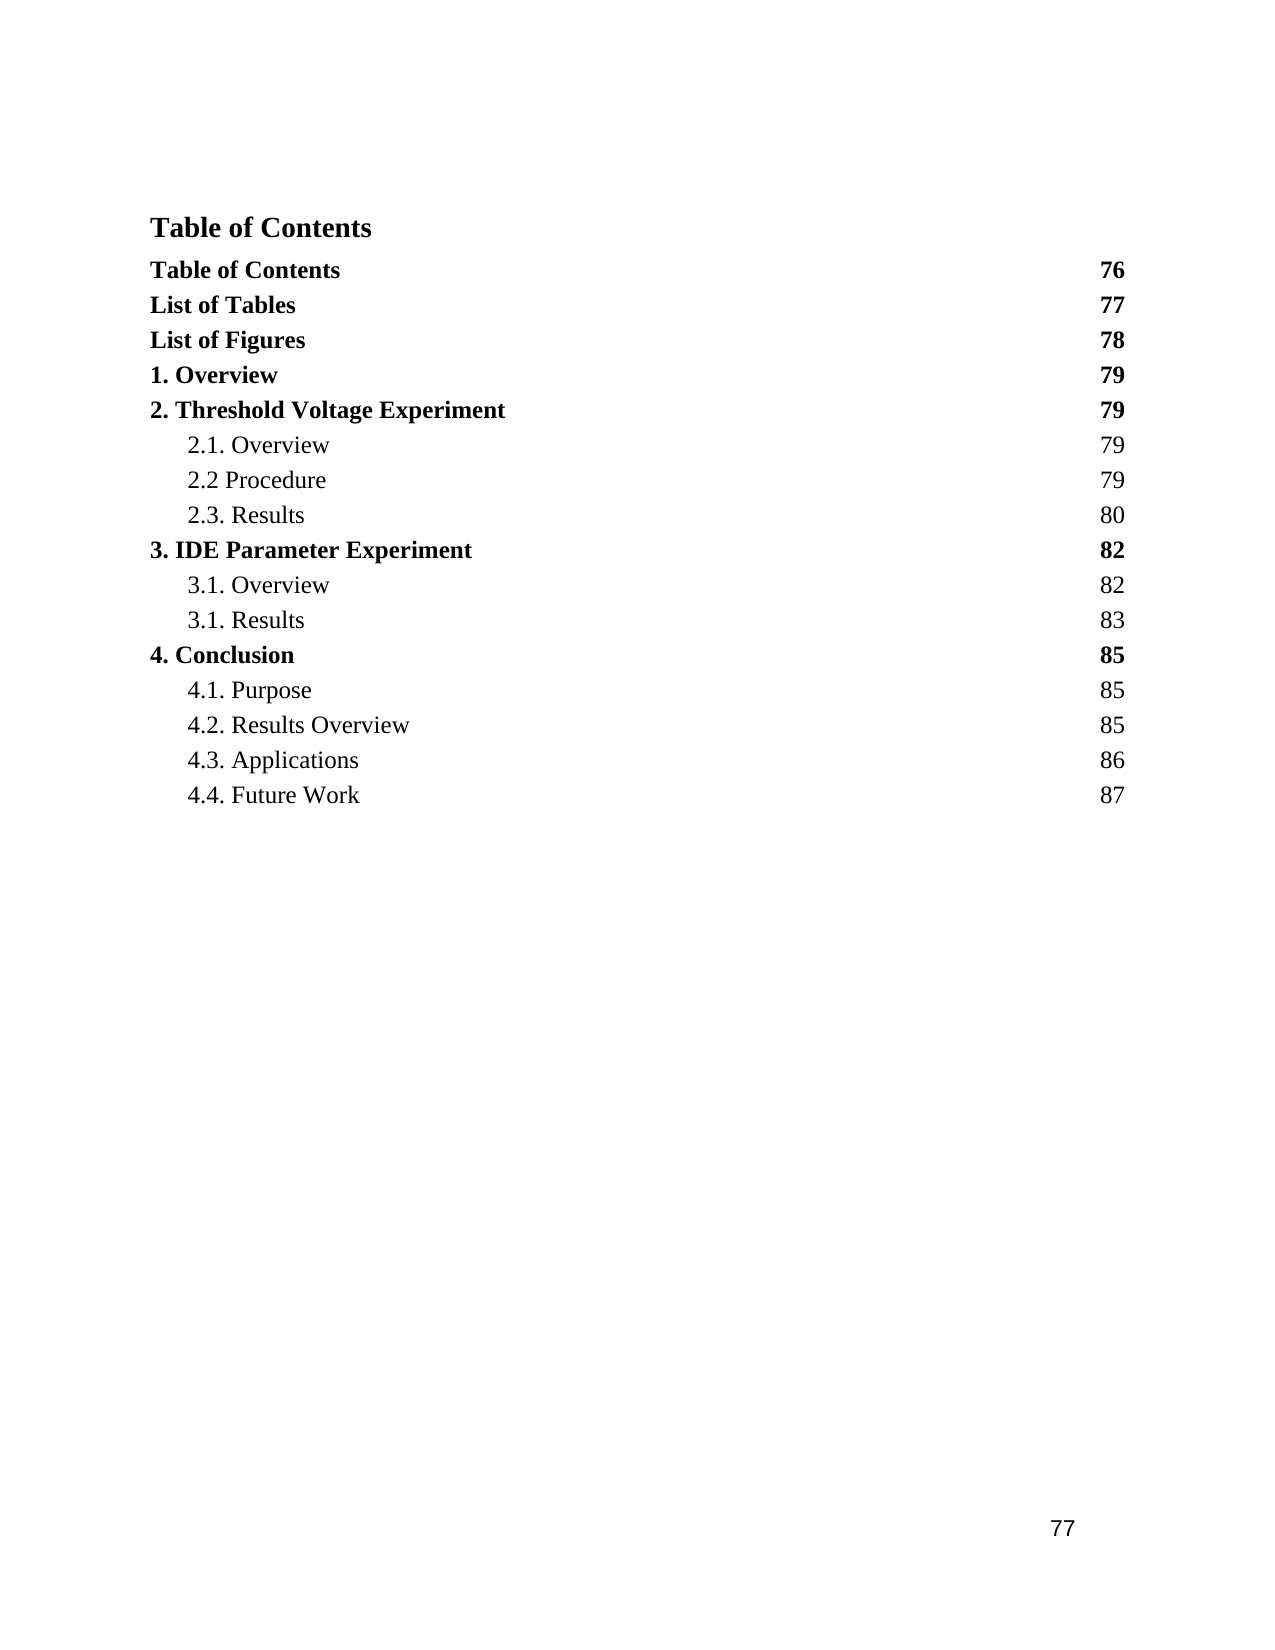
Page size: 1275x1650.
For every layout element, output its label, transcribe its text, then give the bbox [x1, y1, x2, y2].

text Table of Contents [150, 210, 1125, 244]
